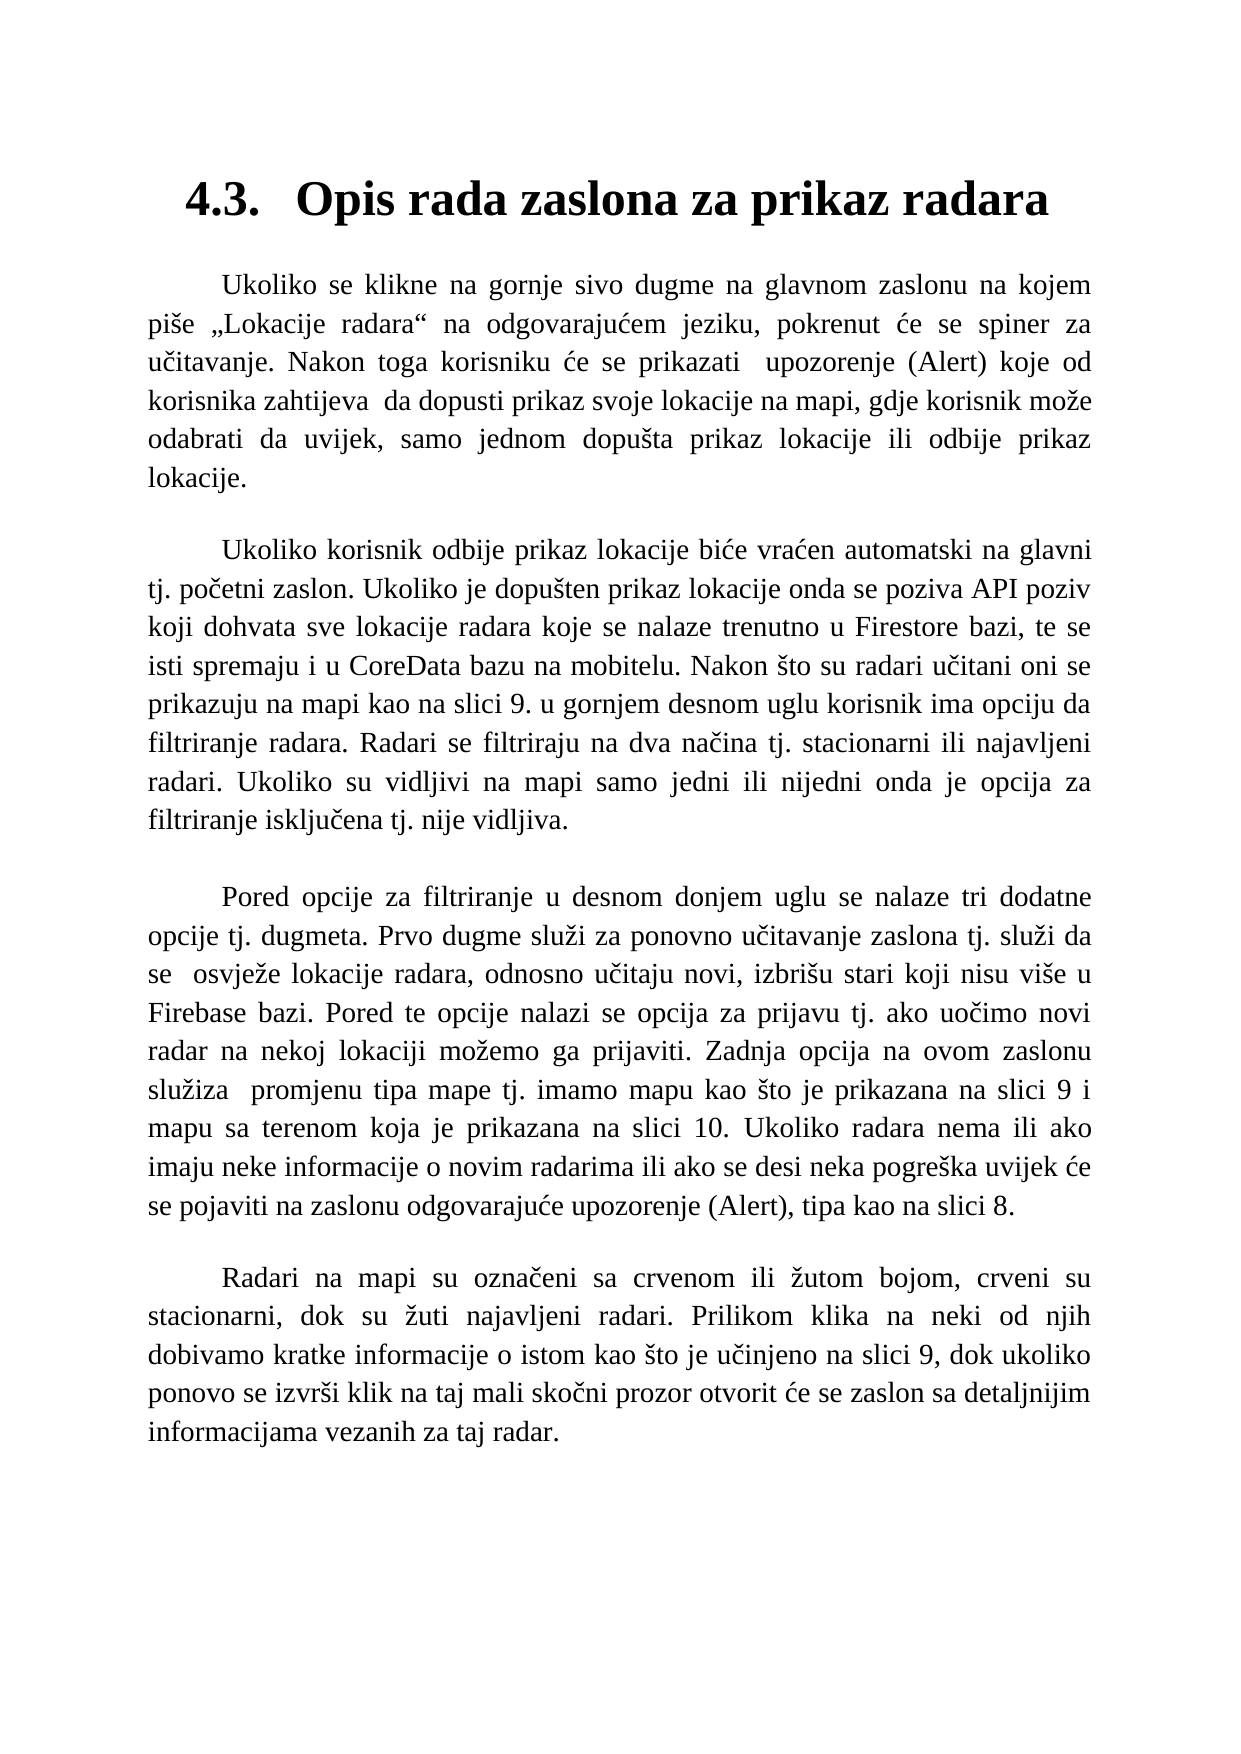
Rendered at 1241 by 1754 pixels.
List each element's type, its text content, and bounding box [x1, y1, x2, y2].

text Ukoliko korisnik odbije prikaz lokacije biće vraćen automatski na glavni tj. početni zaslon. Ukoliko je dopušten prikaz lokacije onda se poziva API poziv koji dohvata sve lokacije radara koje se nalaze trenutno u Firestore bazi, te se isti spremaju i u CoreData bazu na mobitelu. Nakon što su radari učitani oni se prikazuju na mapi kao na slici 9. u gornjem desnom uglu korisnik ima opciju da filtriranje radara. Radari se filtriraju na dva načina tj. stacionarni ili najavljeni radari. Ukoliko su vidljivi na mapi samo jedni ili nijedni onda je opcija za filtriranje isključena tj. nije vidljiva. [148, 532, 1093, 836]
subtitle Opis rada zaslona za prikaz radara [185, 168, 1093, 226]
text Pored opcije za filtriranje u desnom donjem uglu se nalaze tri dodatne opcije tj. dugmeta. Prvo dugme služi za ponovno učitavanje zaslona tj. služi da se osvježe lokacije radara, odnosno učitaju novi, izbrišu stari koji nisu više u Firebase bazi. Pored te opcije nalazi se opcija za prijavu tj. ako uočimo novi radar na nekoj lokaciji možemo ga prijaviti. Zadnja opcija na ovom zaslonu služiza promjenu tipa mape tj. imamo mapu kao što je prikazana na slici 9 i mapu sa terenom koja je prikazana na slici 10. Ukoliko radara nema ili ako imaju neke informacije o novim radarima ili ako se desi neka pogreška uvijek će se pojaviti na zaslonu odgovarajuće upozorenje (Alert), tipa kao na slici 8. [148, 879, 1093, 1221]
text Radari na mapi su označeni sa crvenom ili žutom bojom, crveni su stacionarni, dok su žuti najavljeni radari. Prilikom klika na neki od njih dobivamo kratke informacije o istom kao što je učinjeno na slici 9, dok ukoliko ponovo se izvrši klik na taj mali skočni prozor otvorit će se zaslon sa detaljnijim informacijama vezanih za taj radar. [148, 1260, 1093, 1448]
text Ukoliko se klikne na gornje sivo dugme na glavnom zaslonu na kojem piše „Lokacije radara“ na odgovarajućem jeziku, pokrenut će se spiner za učitavanje. Nakon toga korisniku će se prikazati upozorenje (Alert) koje od korisnika zahtijeva da dopusti prikaz svoje lokacije na mapi, gdje korisnik može odabrati da uvijek, samo jednom dopušta prikaz lokacije ili odbije prikaz lokacije. [148, 267, 1093, 494]
